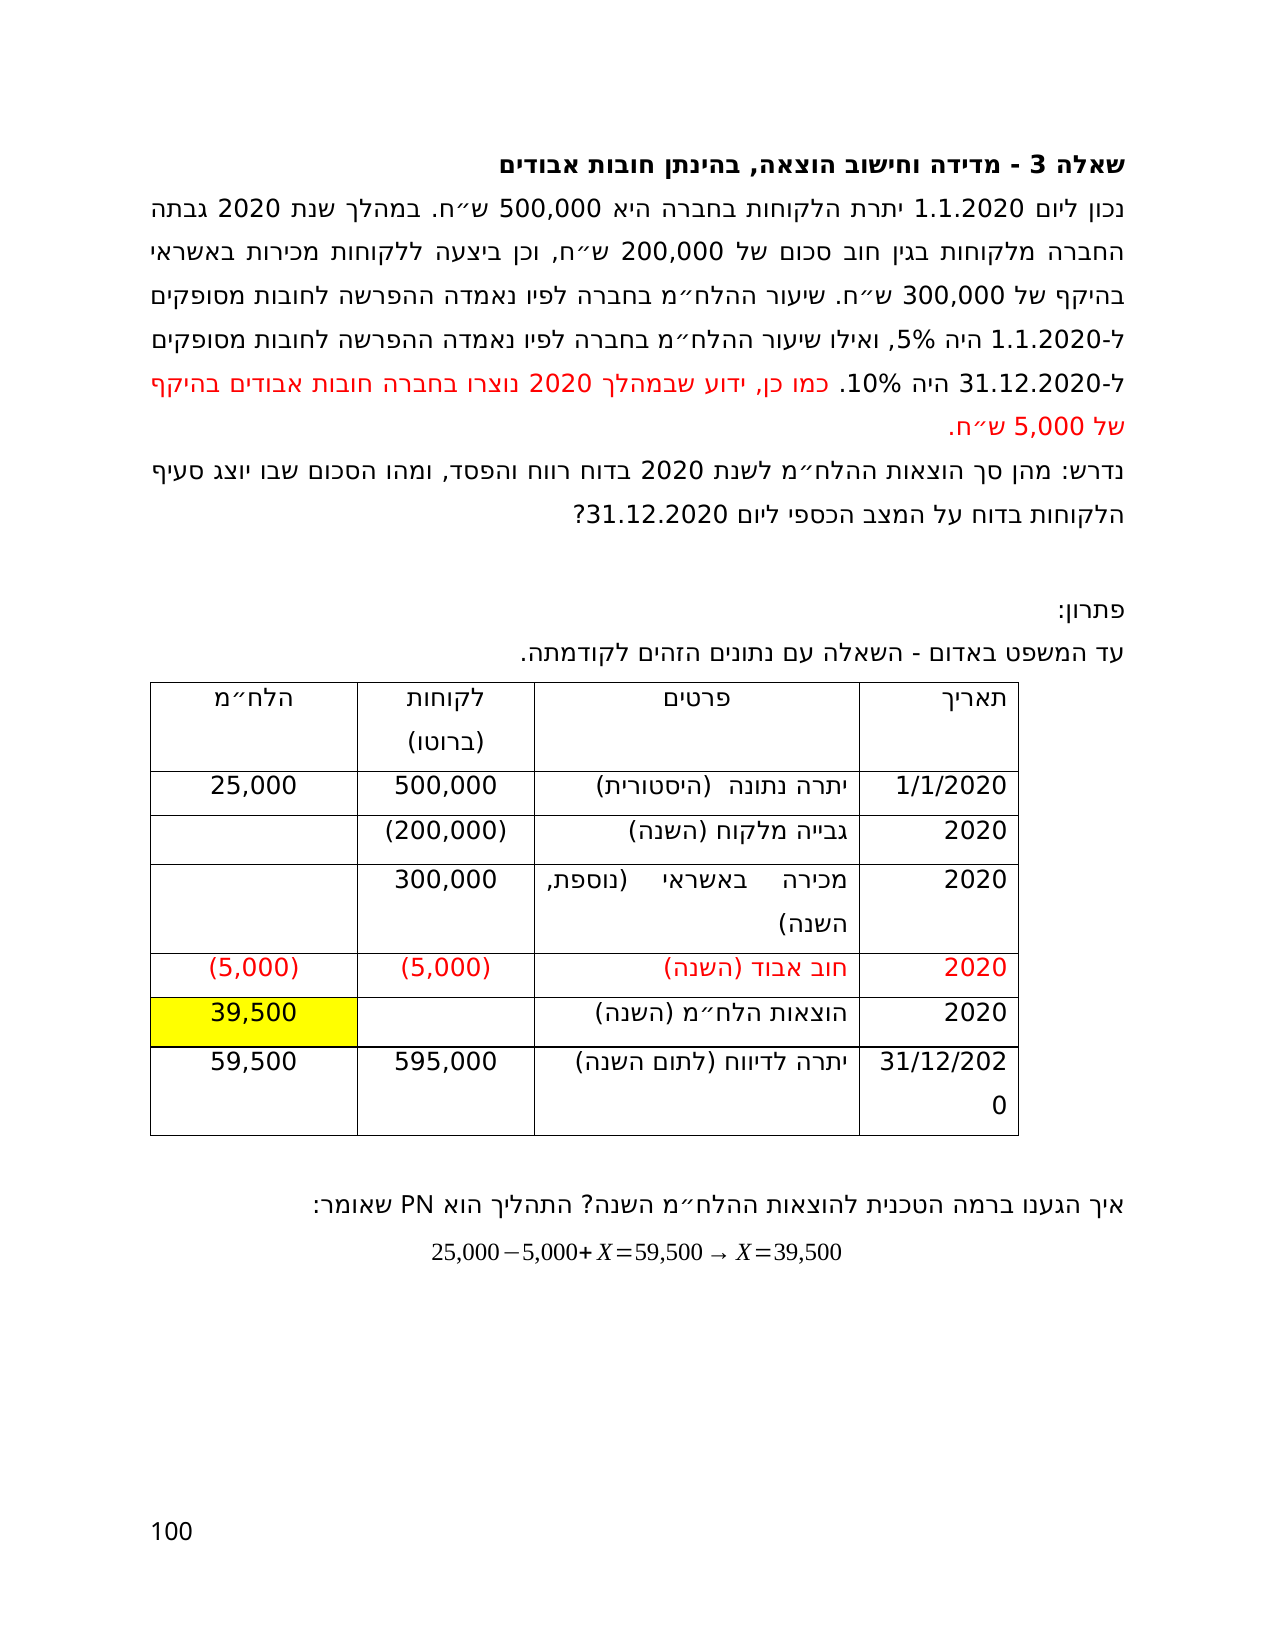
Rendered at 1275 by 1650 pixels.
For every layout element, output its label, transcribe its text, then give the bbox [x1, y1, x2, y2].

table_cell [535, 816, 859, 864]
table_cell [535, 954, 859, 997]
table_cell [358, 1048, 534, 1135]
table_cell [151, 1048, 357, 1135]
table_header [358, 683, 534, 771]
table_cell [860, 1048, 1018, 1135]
text פתרון: [150, 595, 1125, 624]
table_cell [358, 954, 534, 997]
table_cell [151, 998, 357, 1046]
text שאלה 3 - מדידה וחישוב הוצאה, בהינתן חובות אבודים [150, 150, 1125, 179]
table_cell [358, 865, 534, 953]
text איך הגענו ברמה הטכנית להוצאות ההלח״מ השנה? התהליך הוא PN שאומר: [150, 1187, 1125, 1221]
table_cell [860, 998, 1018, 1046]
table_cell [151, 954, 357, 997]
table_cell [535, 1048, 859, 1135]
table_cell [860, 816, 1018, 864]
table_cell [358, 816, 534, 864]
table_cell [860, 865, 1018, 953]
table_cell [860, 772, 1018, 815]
text נכון ליום 1.1.2020 יתרת הלקוחות בחברה היא 500,000 ש״ח. במהלך שנת 2020 גבתה החברה מלקוחות בגין חוב סכום של 200,000 ש״ח, וכן ביצעה ללקוחות מכירות באשראי בהיקף של 300,000 ש״ח. שיעור ההלח״מ בחברה לפיו נאמדה ההפרשה לחובות מסופקים ל-1.1.2020 היה 5%, ואילו שיעור ההלח״מ בחברה לפיו נאמדה ההפרשה לחובות מסופקים ל-31.12.2020 היה 10%. כמו כן, ידוע שבמהלך 2020 נוצרו בחברה חובות אבודים בהיקף של 5,000 ש״ח. [150, 194, 1125, 442]
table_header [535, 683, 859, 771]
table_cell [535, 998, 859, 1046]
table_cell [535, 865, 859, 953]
text עד המשפט באדום - השאלה עם נתונים הזהים לקודמתה. [150, 638, 1125, 668]
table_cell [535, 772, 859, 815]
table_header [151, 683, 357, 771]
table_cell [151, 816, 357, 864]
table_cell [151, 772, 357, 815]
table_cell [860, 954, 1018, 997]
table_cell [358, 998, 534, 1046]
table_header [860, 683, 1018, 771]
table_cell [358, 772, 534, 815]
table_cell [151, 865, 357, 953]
text נדרש: מהן סך הוצאות ההלח״מ לשנת 2020 בדוח רווח והפסד, ומהו הסכום שבו יוצג סעיף הלקוחות בדוח על המצב הכספי ליום 31.12.2020? [150, 456, 1125, 529]
